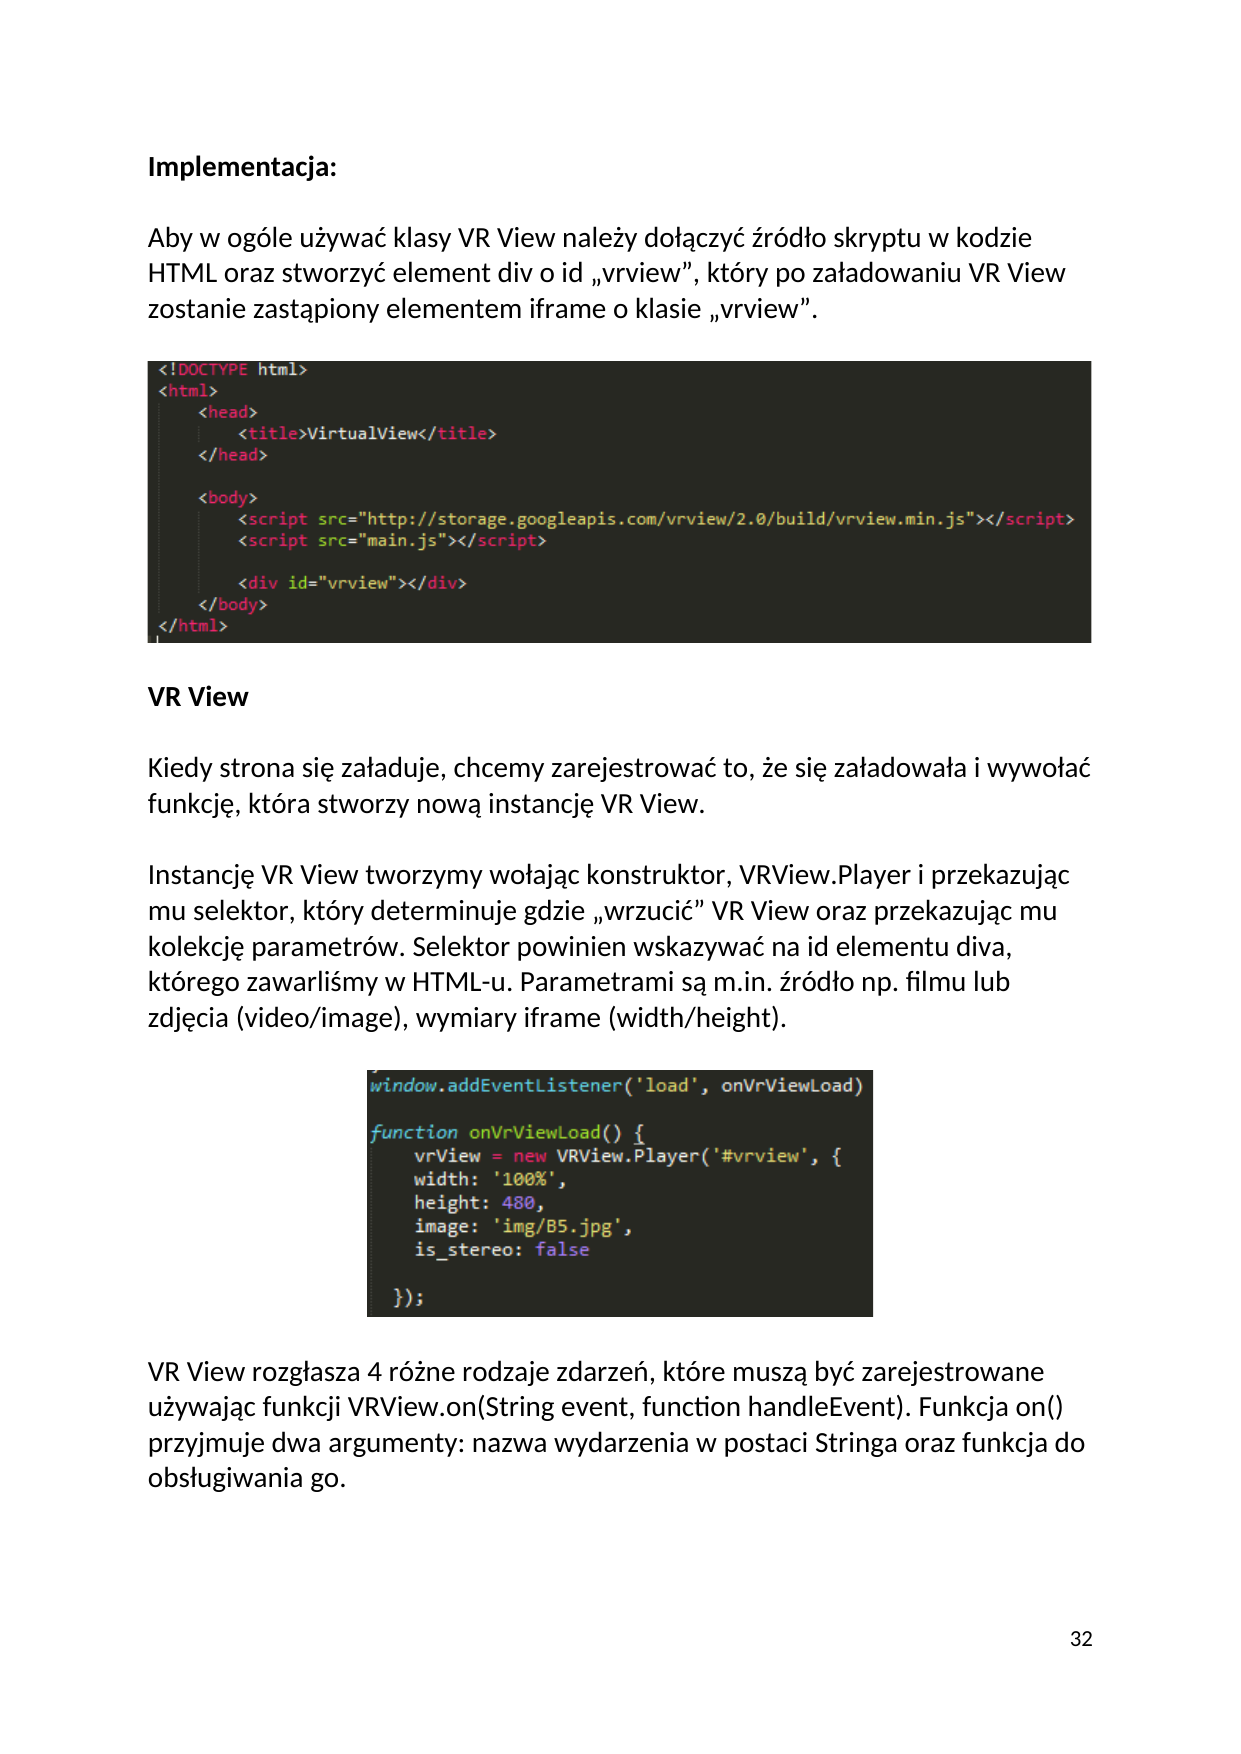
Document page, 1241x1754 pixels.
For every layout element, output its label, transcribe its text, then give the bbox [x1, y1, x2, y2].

text VR View rozgłasza 4 różne rodzaje zdarzeń, które muszą być zarejestrowane używając funkcji VRView.on(String event, function handleEvent). Funkcja on() przyjmuje dwa argumenty: nazwa wydarzenia w postaci Stringa oraz funkcja do obsługiwania go. [148, 1353, 1093, 1495]
text Kiedy strona się załaduje, chcemy zarejestrować to, że się załadowała i wywołać funkcję, która stworzy nową instancję VR View. [148, 749, 1093, 821]
text Aby w ogóle używać klasy VR View należy dołączyć źródło skryptu w kodzie HTML oraz stworzyć element div o id „vrview”, który po załadowaniu VR View zostanie zastąpiony elementem iframe o klasie „vrview”. [148, 219, 1093, 326]
picture [367, 1070, 874, 1317]
text VR View [148, 678, 1093, 714]
picture [147, 361, 1092, 643]
text Implementacja: [148, 148, 1093, 183]
text Instancję VR View tworzymy wołając konstruktor, VRView.Player i przekazując mu selektor, który determinuje gdzie „wrzucić” VR View oraz przekazując mu kolekcję parametrów. Selektor powinien wskazywać na id elementu diva, którego zawarliśmy w HTML-u. Parametrami są m.in. źródło np. filmu lub zdjęcia (video/image), wymiary iframe (width/height). [148, 856, 1093, 1034]
